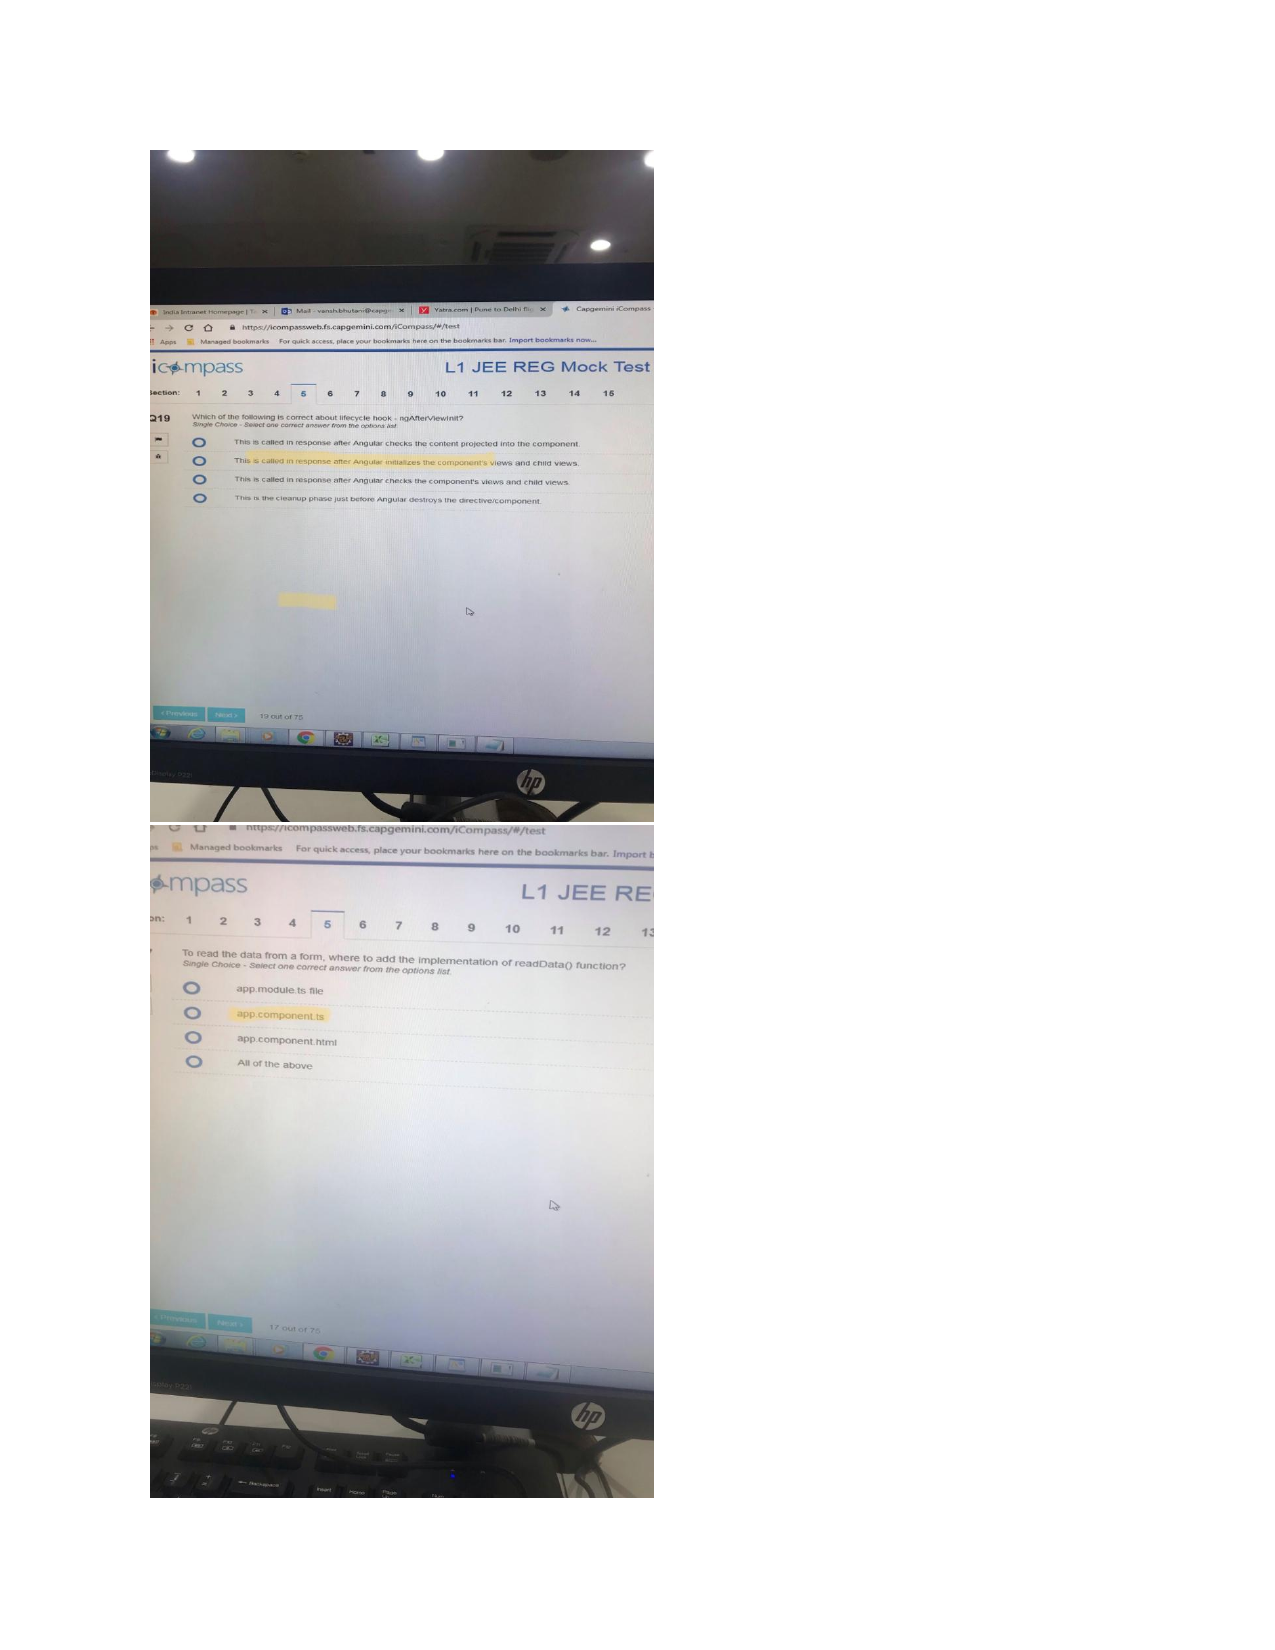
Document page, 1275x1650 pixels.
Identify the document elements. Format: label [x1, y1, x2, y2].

picture [150, 825, 654, 1498]
picture [150, 150, 654, 822]
